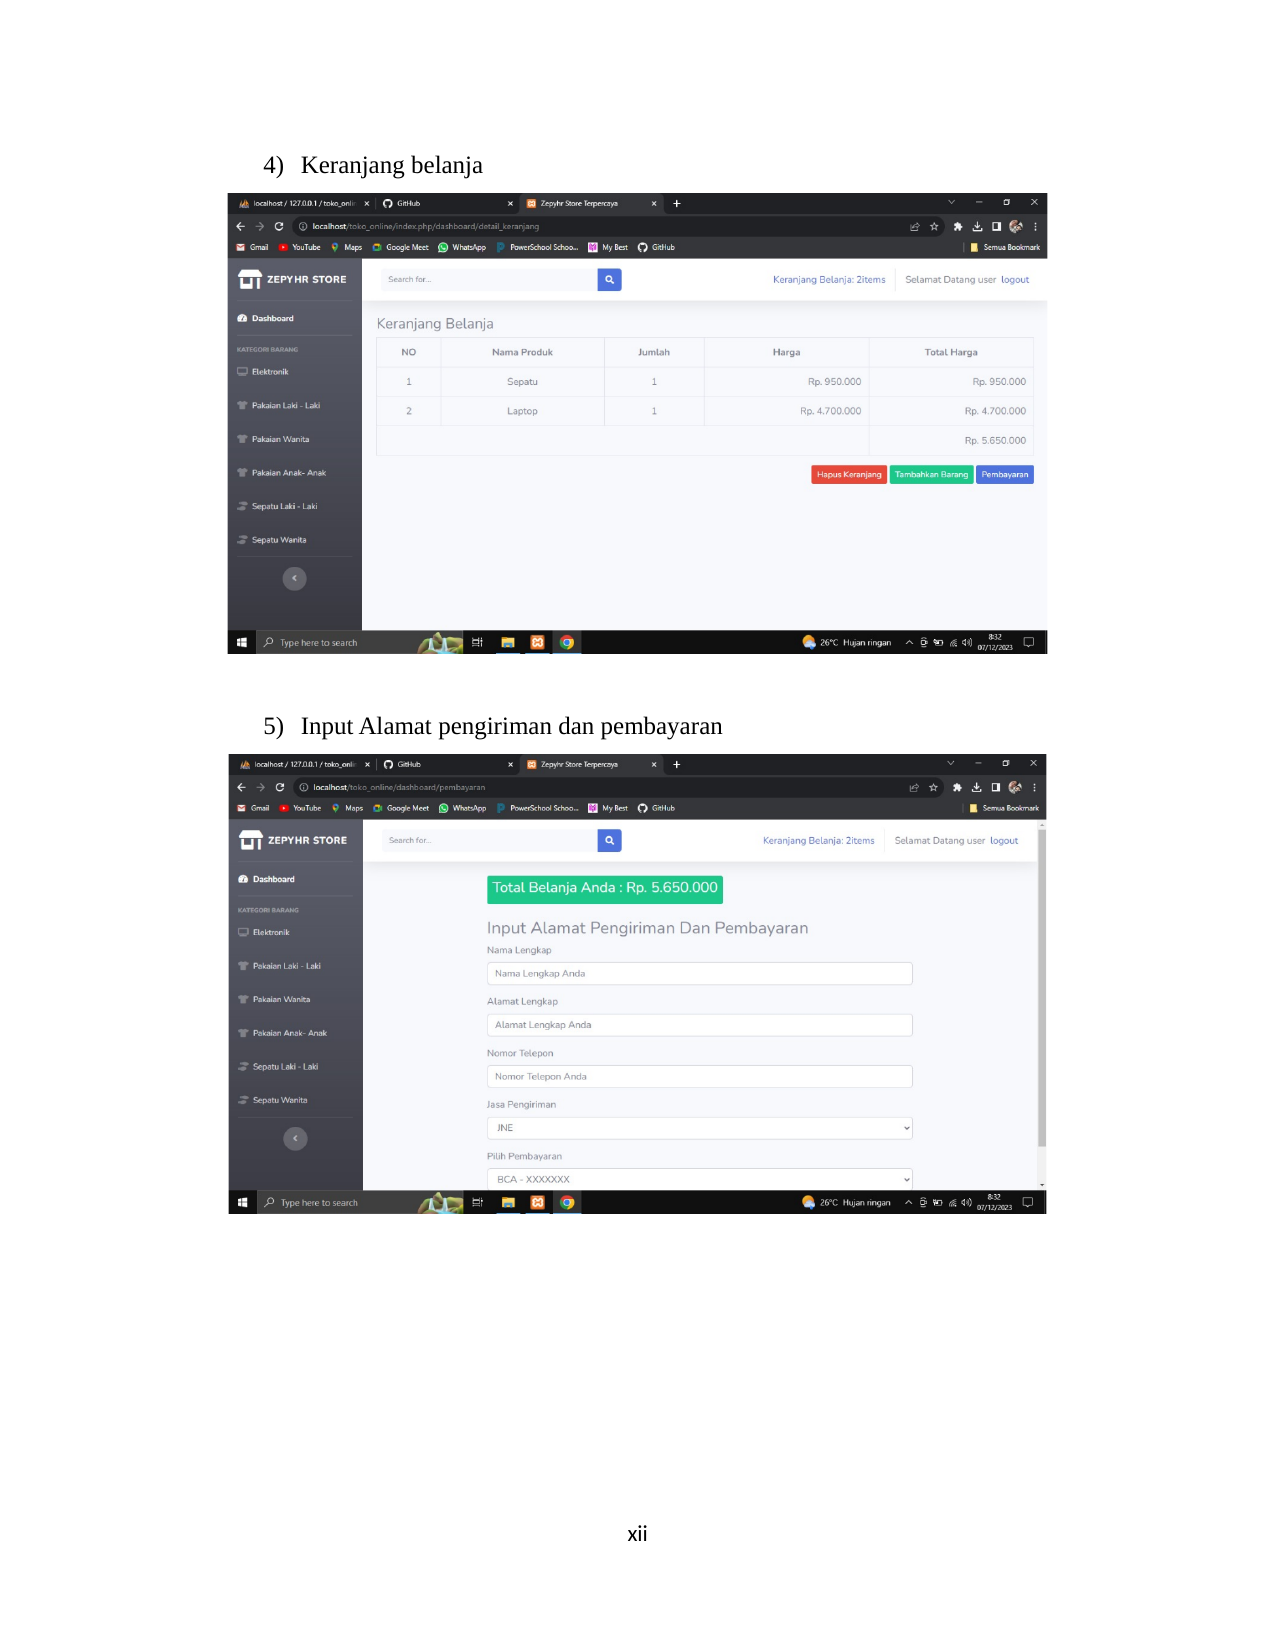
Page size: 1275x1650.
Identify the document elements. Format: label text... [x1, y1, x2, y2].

list Keranjang belanja [263, 150, 1125, 179]
picture [228, 754, 1047, 1214]
list Input Alamat pengiriman dan pembayaran [263, 711, 1125, 740]
picture [227, 193, 1048, 654]
